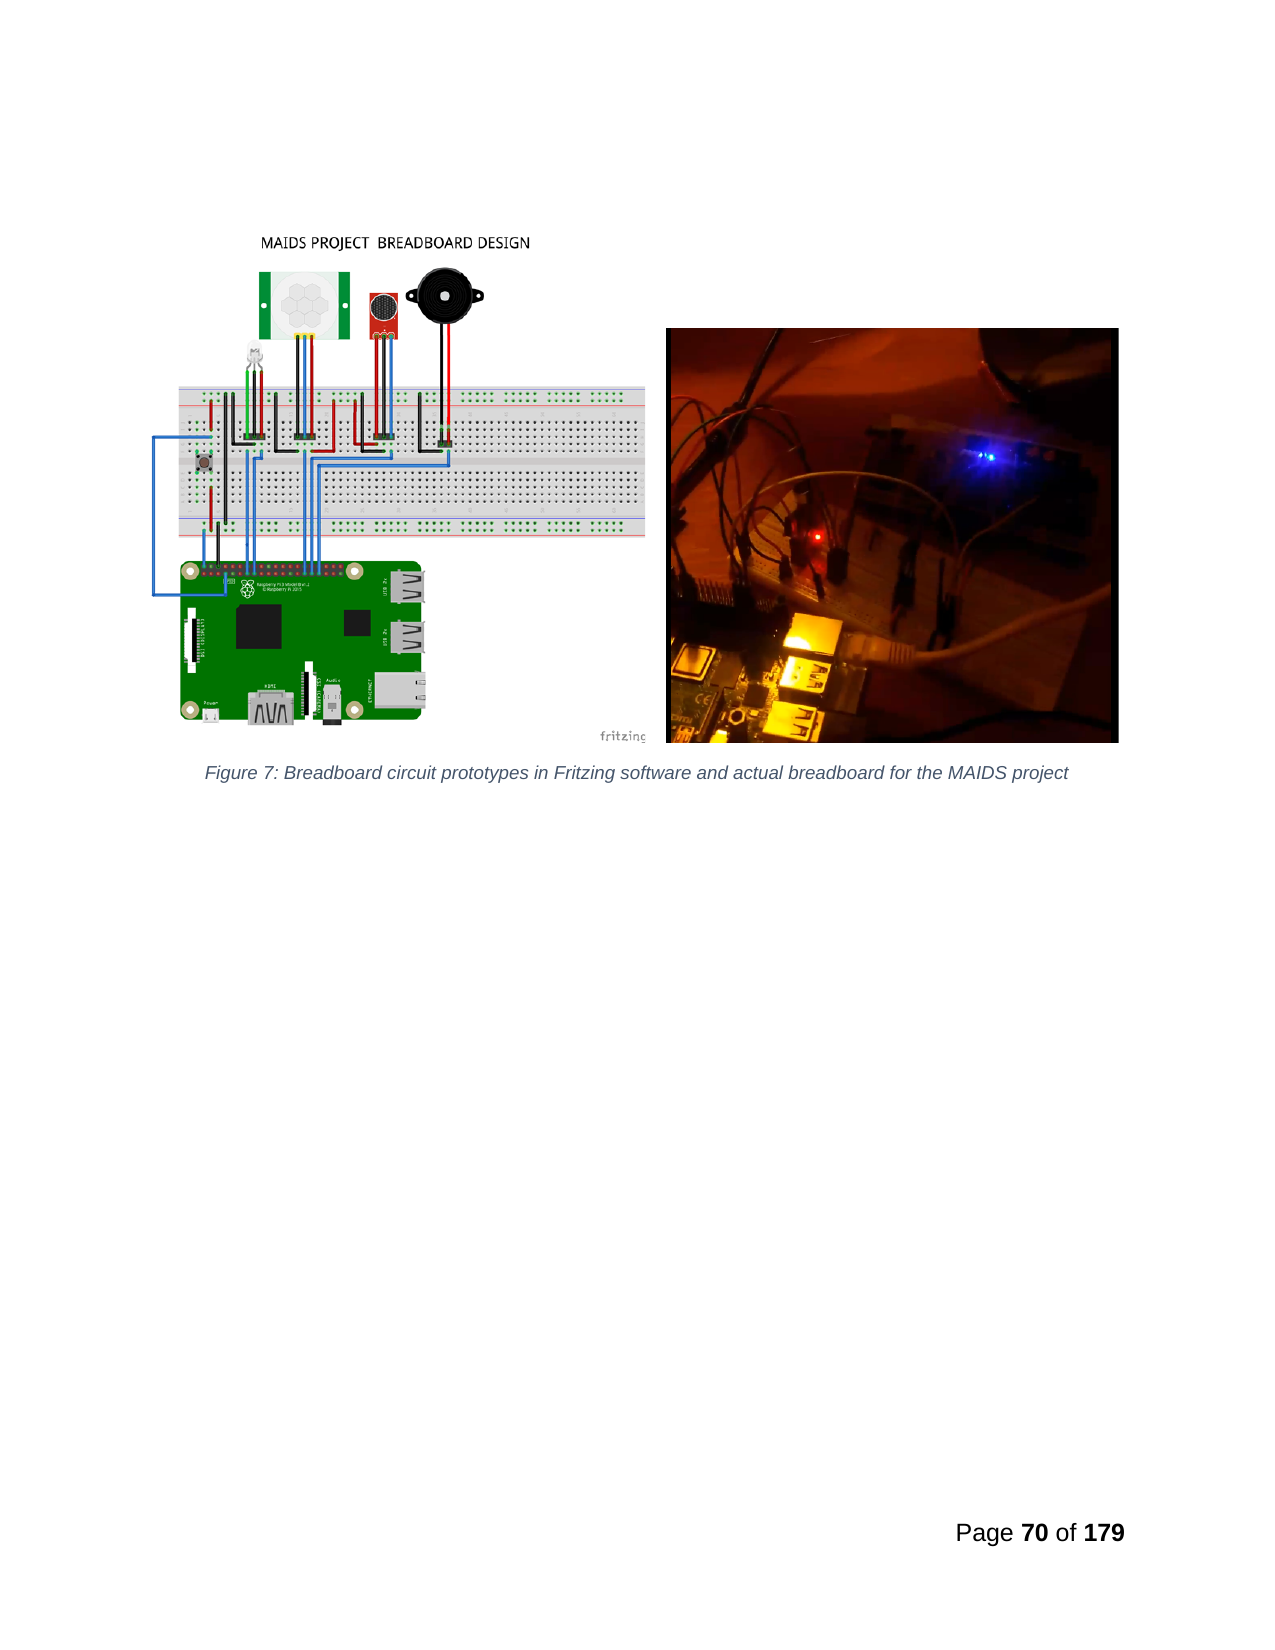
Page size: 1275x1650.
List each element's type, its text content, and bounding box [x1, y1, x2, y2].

picture [150, 234, 646, 743]
picture [666, 328, 1119, 743]
text Figure 7: Breadboard circuit prototypes in Fritzing software and actual breadboard for the MAIDS project [150, 762, 1125, 783]
